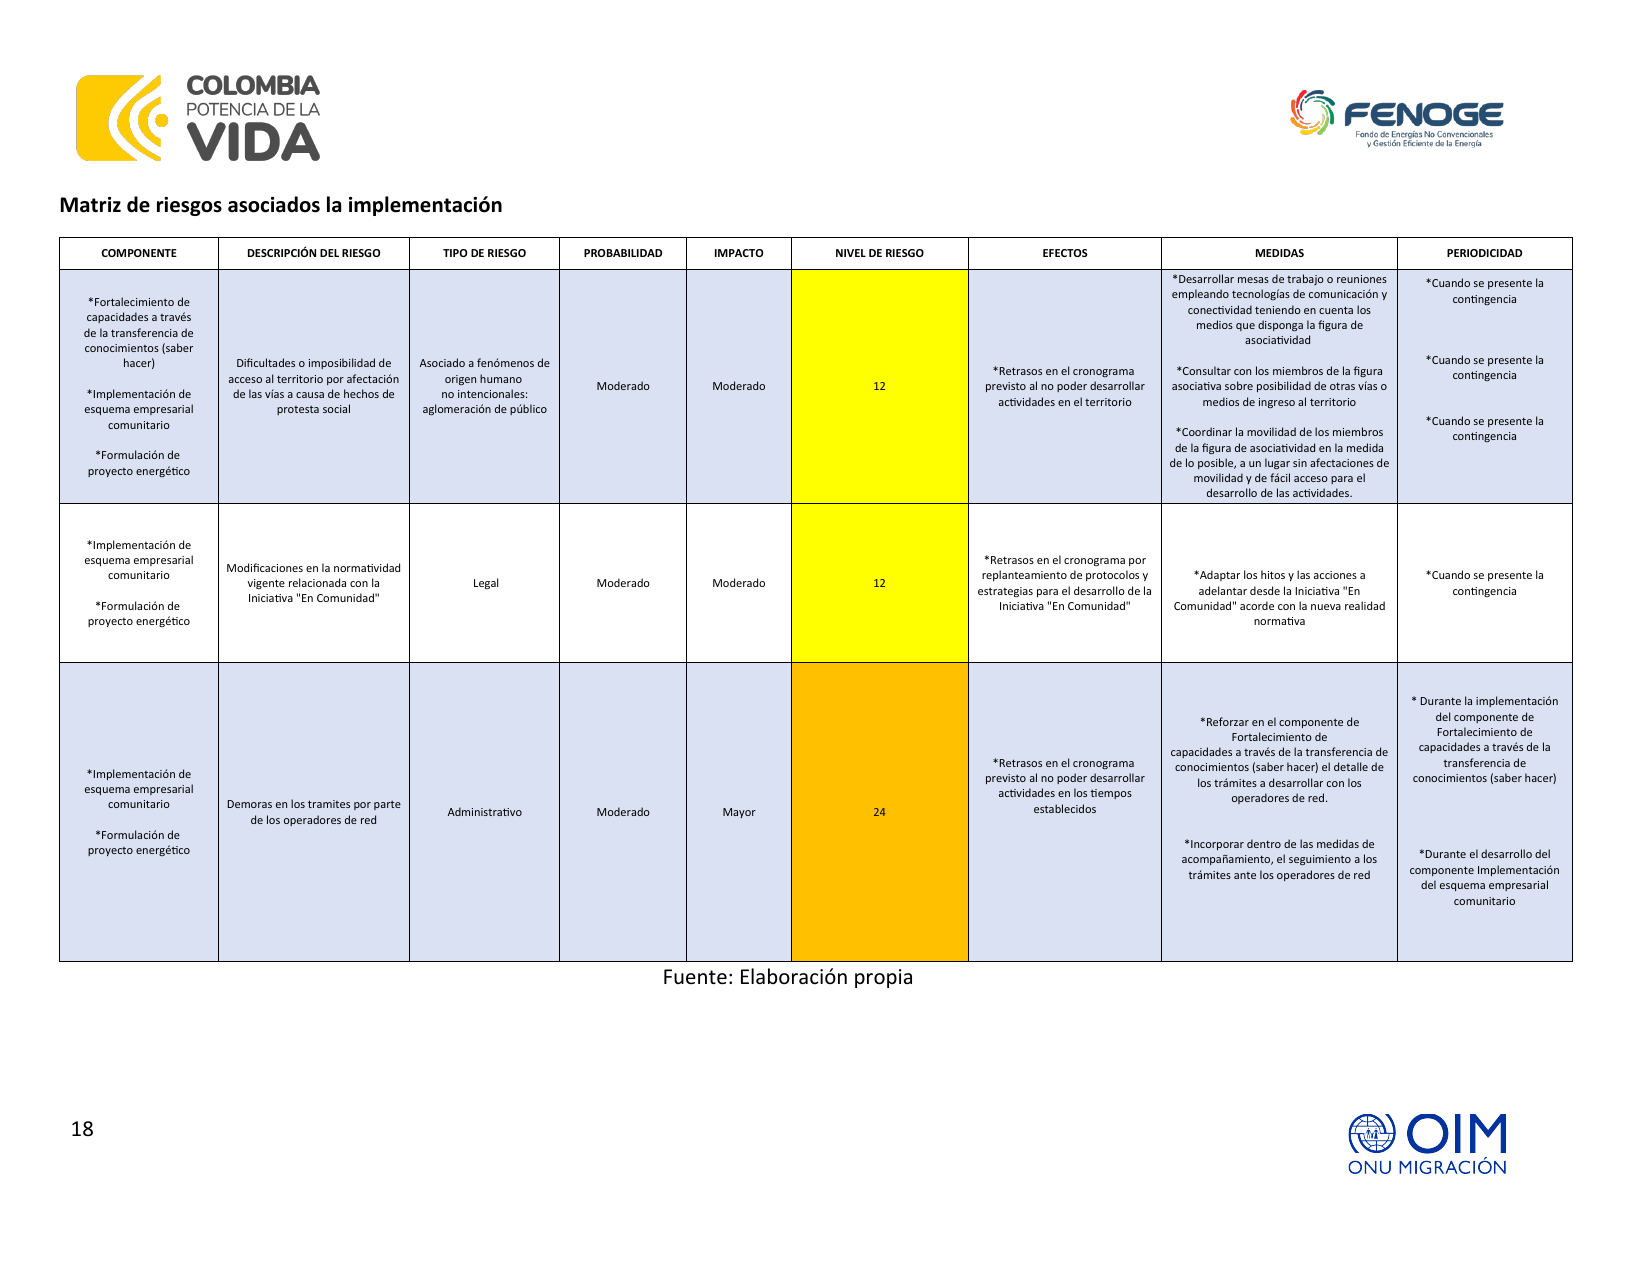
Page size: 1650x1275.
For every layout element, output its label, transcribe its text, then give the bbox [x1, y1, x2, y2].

table_cell *Adaptar los hitos y las acciones a adelantar desde la Iniciativa "En Comunidad" acorde con la nueva realidad normativa [1162, 504, 1397, 662]
table_cell * Durante la implementación del componente de Fortalecimiento de capacidades a través de la transferencia de conocimientos (saber hacer) *Durante el desarrollo del componente Implementación del esquema empresarial comunitario [1398, 663, 1572, 961]
table_header TIPO DE RIESGO [410, 238, 559, 268]
table_cell *Implementación de esquema empresarial comunitario *Formulación de proyecto energético [60, 504, 218, 662]
table_cell Moderado [687, 504, 791, 662]
table_cell Mayor [687, 663, 791, 961]
table_header PROBABILIDAD [560, 238, 686, 268]
table_cell 12 [792, 270, 968, 503]
table_cell *Cuando se presente la contingencia *Cuando se presente la contingencia *Cuando se presente la contingencia [1398, 270, 1572, 503]
table_cell *Fortalecimiento de capacidades a través de la transferencia de conocimientos (saber hacer) *Implementación de esquema empresarial comunitario *Formulación de proyecto energético [60, 270, 218, 503]
table_cell *Retrasos en el cronograma previsto al no poder desarrollar actividades en el territorio [969, 270, 1161, 503]
table_header IMPACTO [687, 238, 791, 268]
table_cell 12 [792, 504, 968, 662]
table_cell Legal [410, 504, 559, 662]
table_header NIVEL DE RIESGO [792, 238, 968, 268]
table_cell Moderado [687, 270, 791, 503]
picture [1348, 1114, 1506, 1174]
table_header EFECTOS [969, 238, 1161, 268]
table_cell Dificultades o imposibilidad de acceso al territorio por afectación de las vías a causa de hechos de protesta social [219, 270, 409, 503]
table_cell *Retrasos en el cronograma por replanteamiento de protocolos y estrategias para el desarrollo de la Iniciativa "En Comunidad" [969, 504, 1161, 662]
table_header PERIODICIDAD [1398, 238, 1572, 268]
text Matriz de riesgos asociados la implementación [59, 190, 1517, 218]
table_cell *Implementación de esquema empresarial comunitario *Formulación de proyecto energético [60, 663, 218, 961]
table_header COMPONENTE [60, 238, 218, 268]
table_cell *Retrasos en el cronograma previsto al no poder desarrollar actividades en los tiempos establecidos [969, 663, 1161, 961]
table_cell 24 [792, 663, 968, 961]
table_cell Moderado [560, 270, 686, 503]
table_header DESCRIPCIÓN DEL RIESGO [219, 238, 409, 268]
table_cell *Reforzar en el componente de Fortalecimiento de capacidades a través de la transferencia de conocimientos (saber hacer) el detalle de los trámites a desarrollar con los operadores de red. *Incorporar dentro de las medidas de acompañamiento, el seguimiento a los trámites ante los operadores de red [1162, 663, 1397, 961]
table_cell Moderado [560, 504, 686, 662]
table_cell Asociado a fenómenos de origen humano no intencionales: aglomeración de público [410, 270, 559, 503]
table_cell *Cuando se presente la contingencia [1398, 504, 1572, 662]
table_cell Modificaciones en la normatividad vigente relacionada con la Iniciativa "En Comunidad" [219, 504, 409, 662]
table_header MEDIDAS [1162, 238, 1397, 268]
picture [70, 73, 326, 163]
text Fuente: Elaboración propia [59, 962, 1517, 990]
table_cell Administrativo [410, 663, 559, 961]
table_cell Moderado [560, 663, 686, 961]
table_cell Demoras en los tramites por parte de los operadores de red [219, 663, 409, 961]
table_cell *Desarrollar mesas de trabajo o reuniones empleando tecnologías de comunicación y conectividad teniendo en cuenta los medios que disponga la figura de asociatividad *Consultar con los miembros de la figura asociativa sobre posibilidad de otras vías o medios de ingreso al territorio *Coordinar la movilidad de los miembros de la figura de asociatividad en la medida de lo posible, a un lugar sin afectaciones de movilidad y de fácil acceso para el desarrollo de las actividades. [1162, 270, 1397, 503]
picture [1290, 88, 1506, 148]
